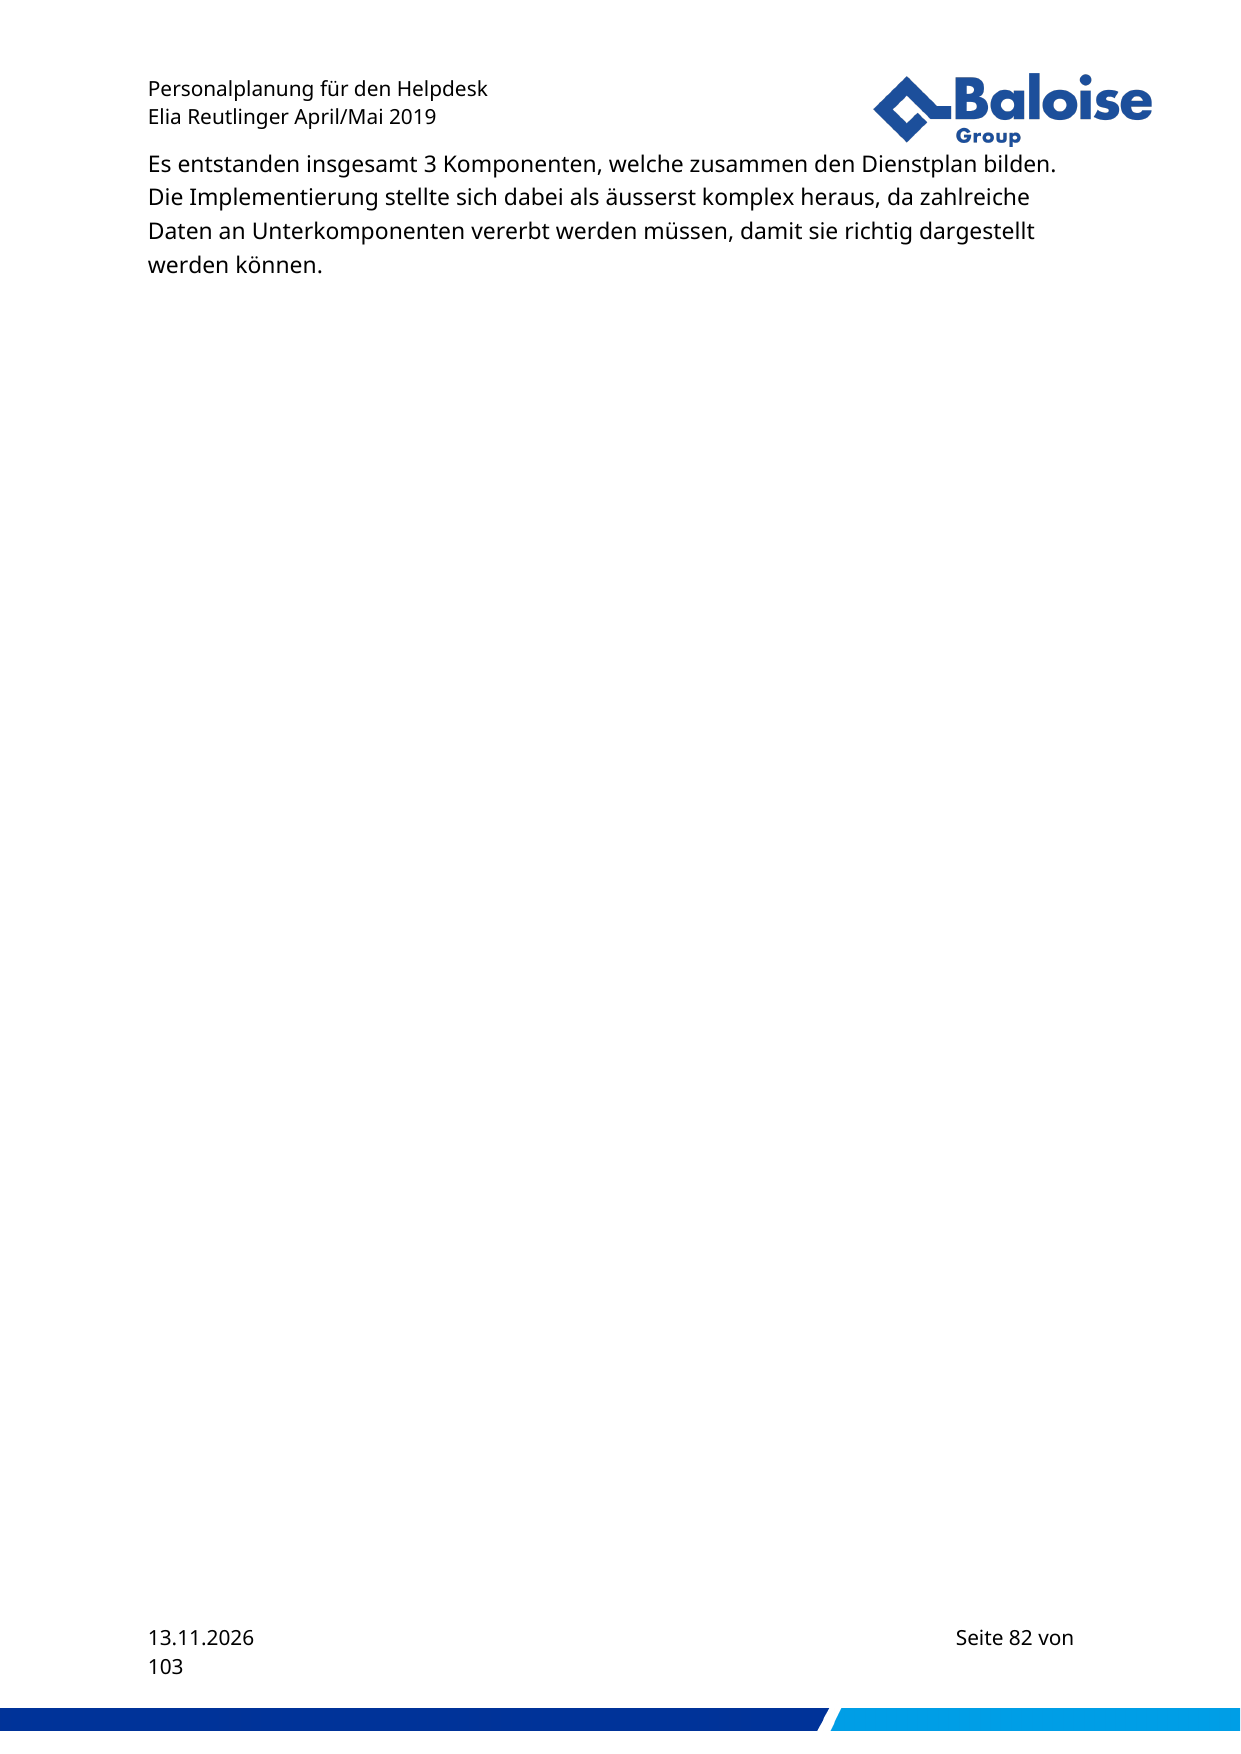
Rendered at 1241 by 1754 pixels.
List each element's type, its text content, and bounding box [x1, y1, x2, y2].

picture [873, 73, 1152, 147]
picture [0, 1708, 1241, 1733]
text Es entstanden insgesamt 3 Komponenten, welche zusammen den Dienstplan bilden. Die Implementierung stellte sich dabei als äusserst komplex heraus, da zahlreiche Daten an Unterkomponenten vererbt werden müssen, damit sie richtig dargestellt werden können. [148, 148, 1093, 280]
